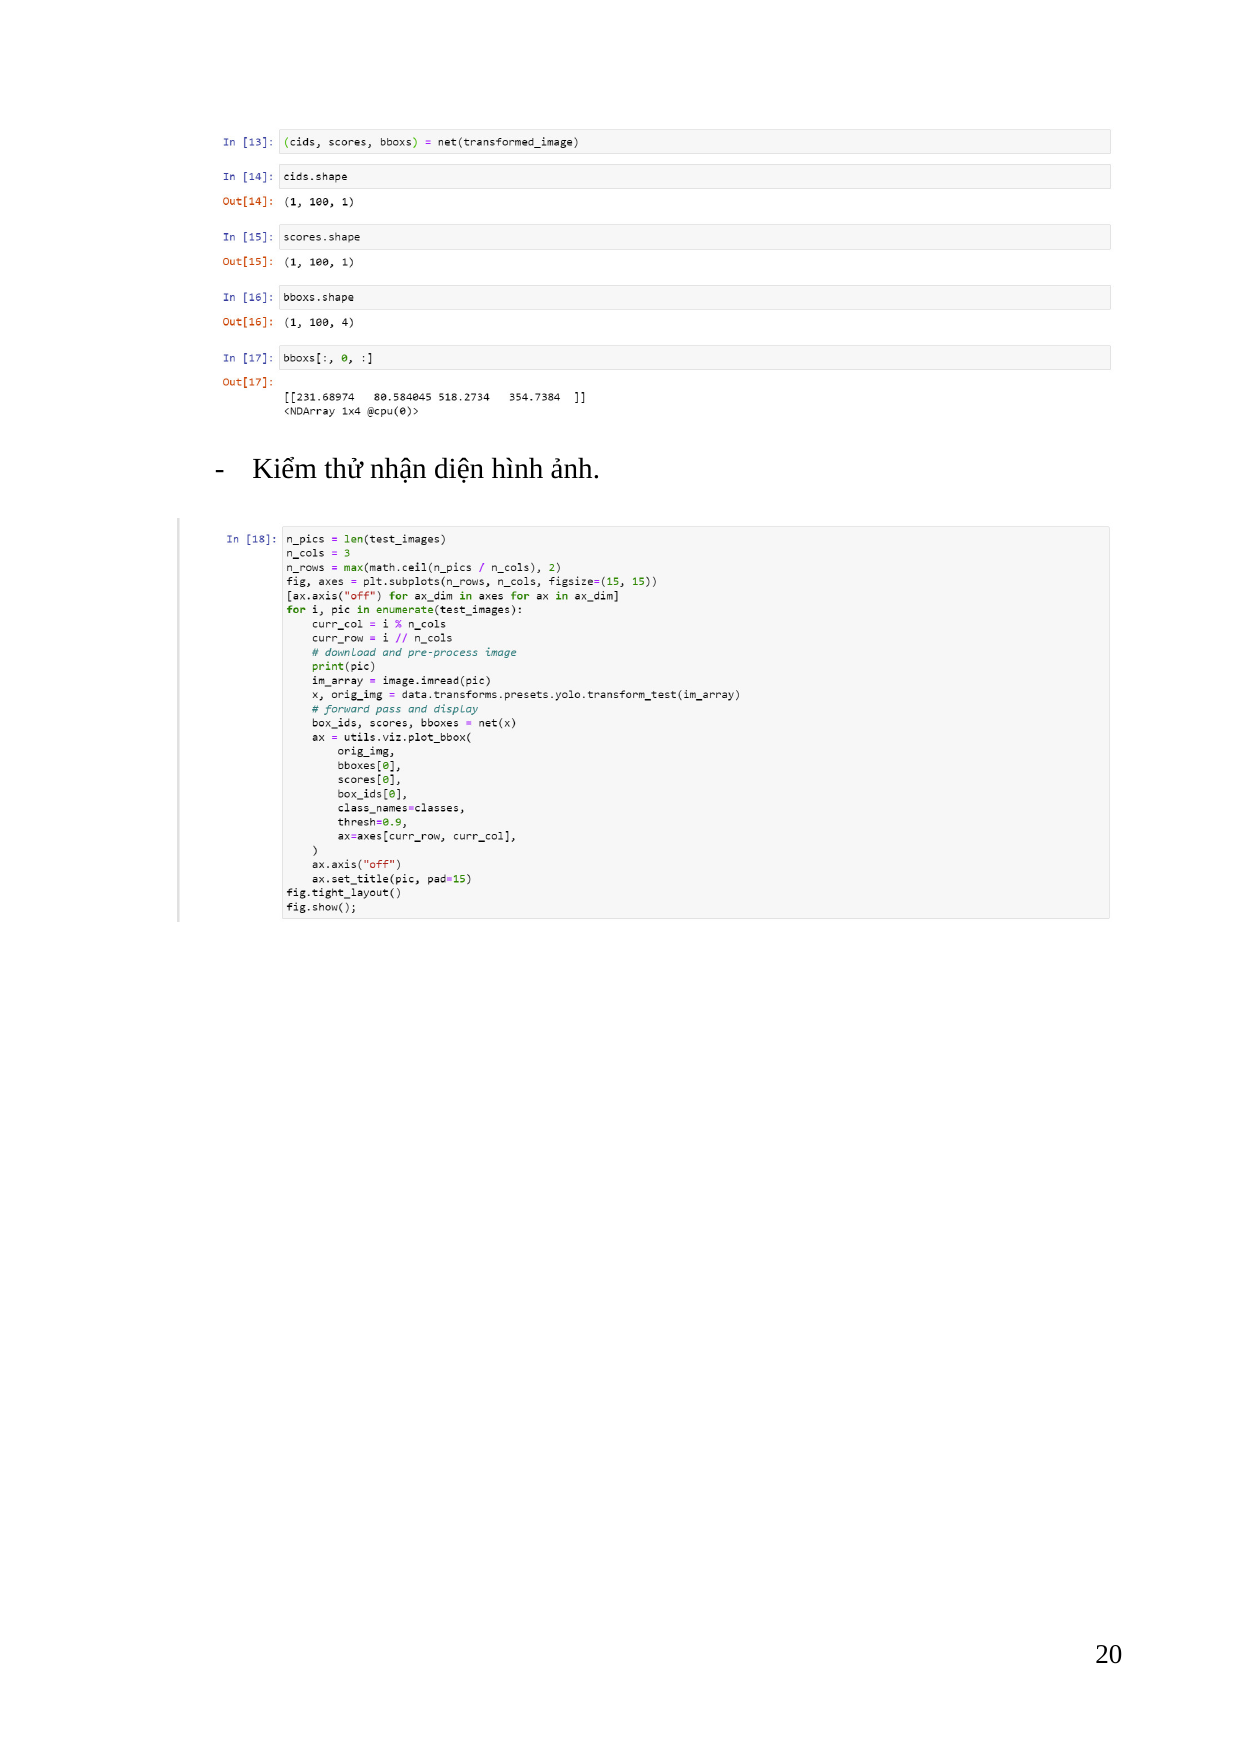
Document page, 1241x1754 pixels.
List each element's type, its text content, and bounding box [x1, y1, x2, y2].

list Kiểm thử nhận diện hình ảnh. [214, 451, 1122, 485]
picture [177, 118, 1123, 426]
picture [177, 518, 1123, 922]
